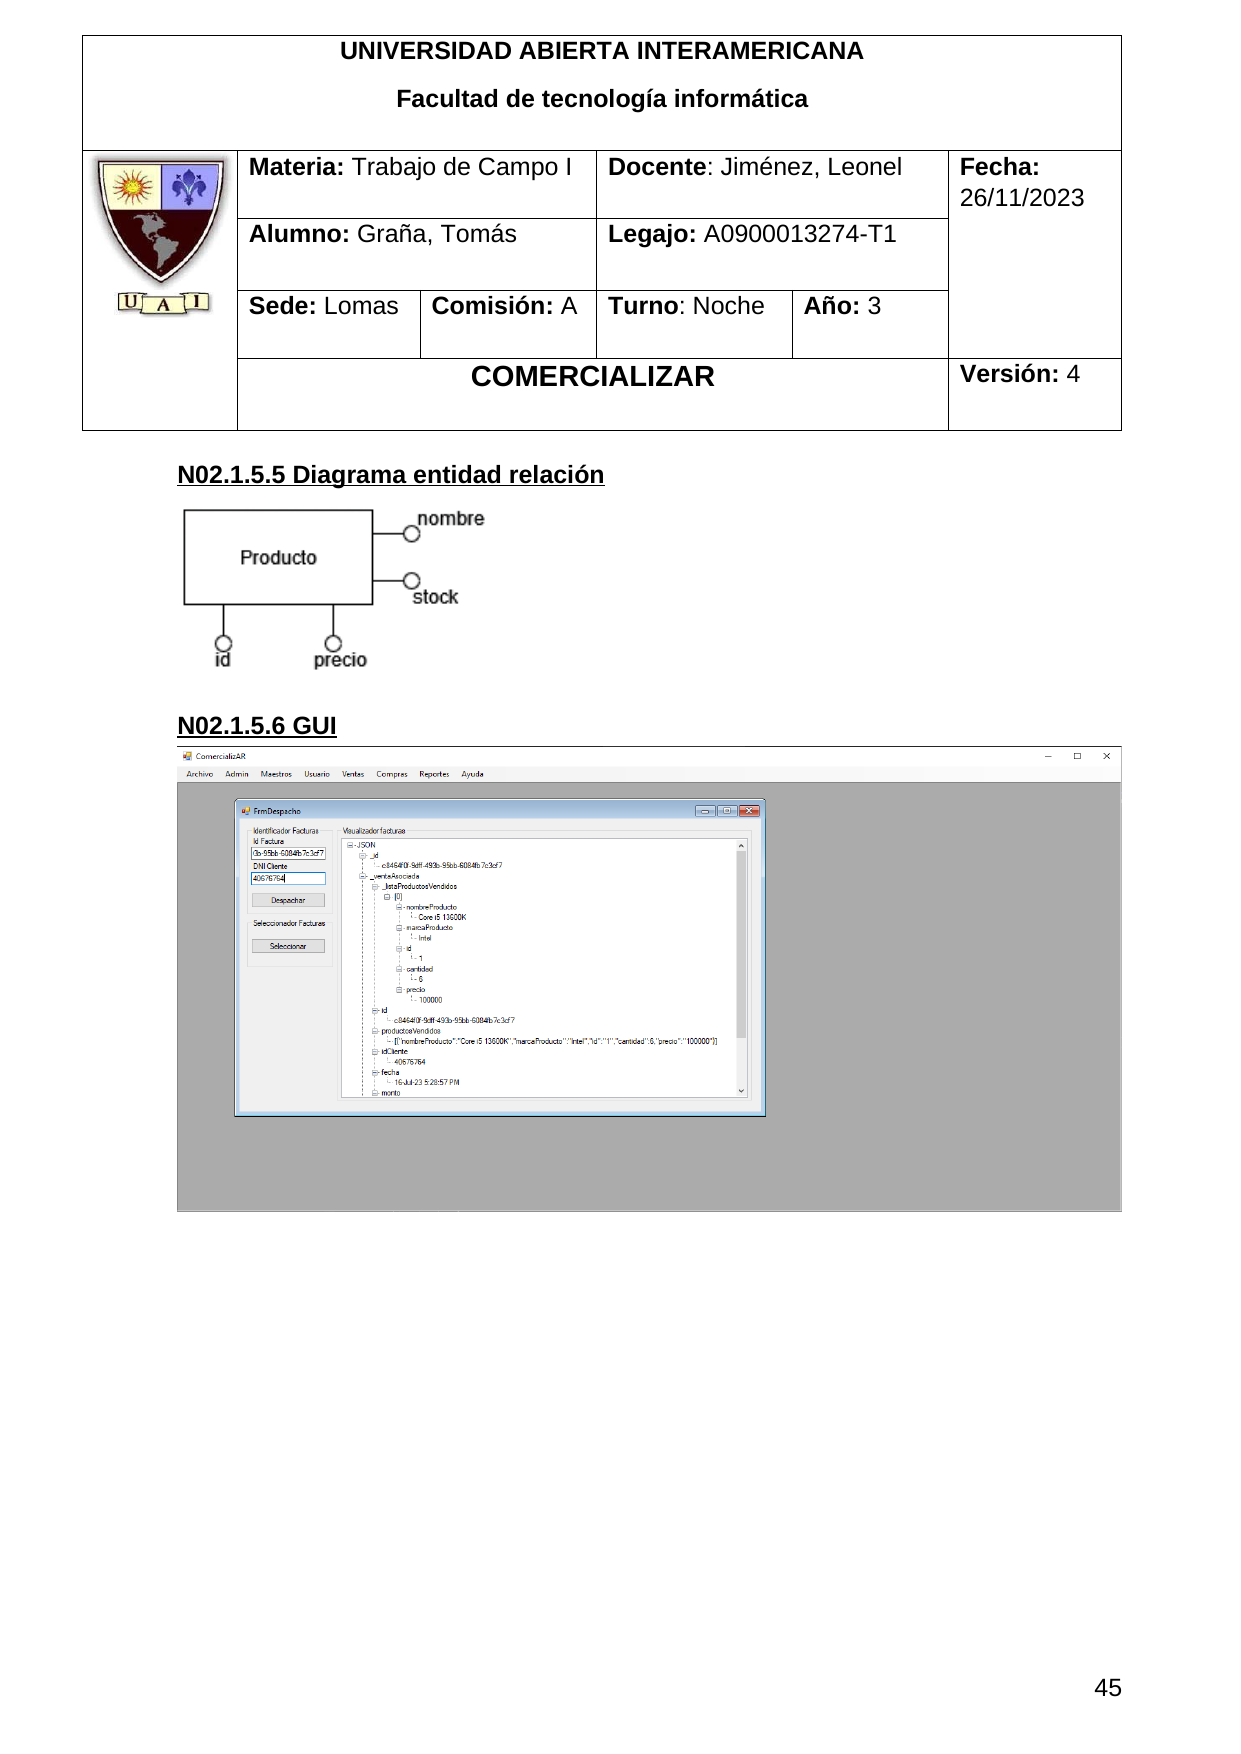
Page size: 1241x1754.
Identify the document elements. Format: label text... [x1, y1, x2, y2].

picture [87, 151, 234, 320]
subtitle N02.1.5.5 Diagrama entidad relación [177, 460, 1122, 488]
picture [177, 495, 499, 684]
picture [177, 746, 1122, 1212]
subtitle N02.1.5.6 GUI [177, 711, 1122, 740]
